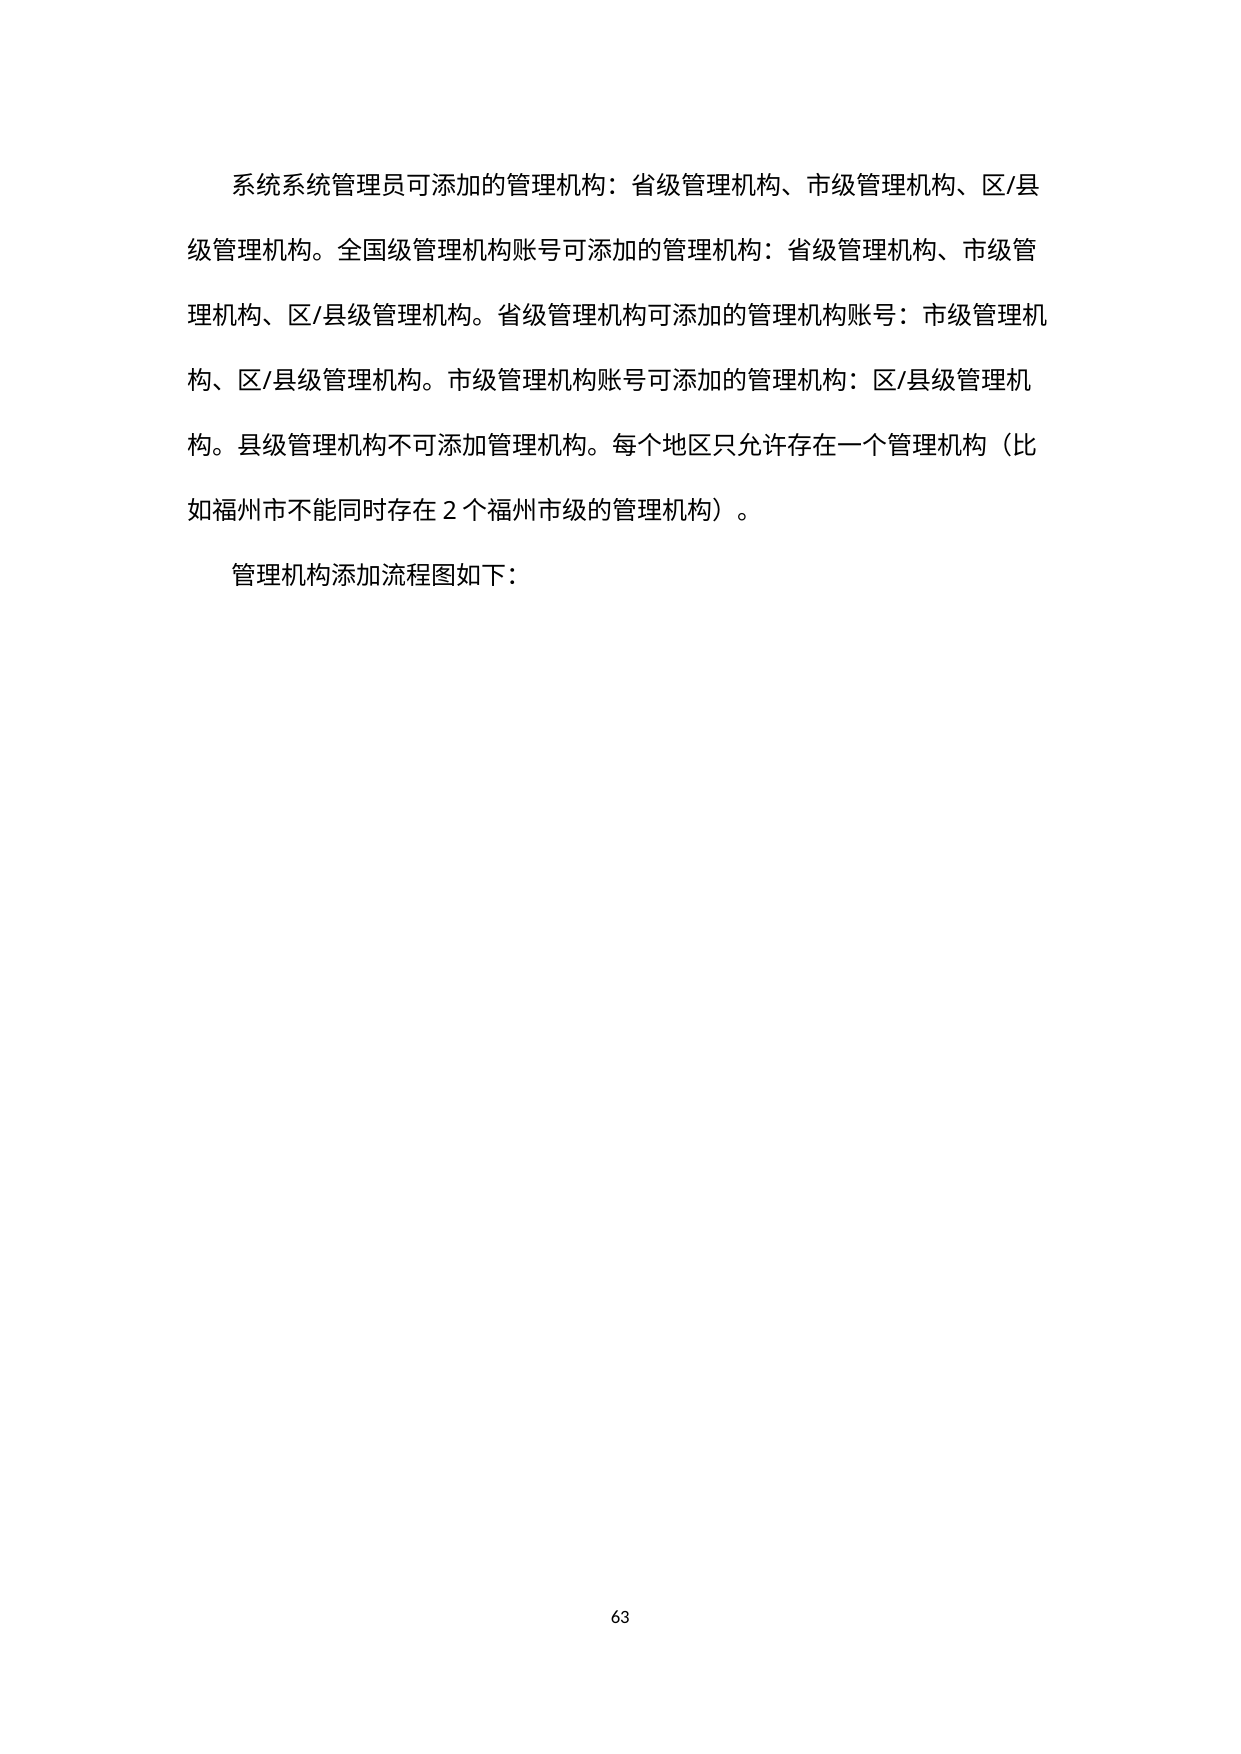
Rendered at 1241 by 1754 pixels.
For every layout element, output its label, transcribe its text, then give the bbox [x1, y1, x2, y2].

text 系统系统管理员可添加的管理机构：省级管理机构、市级管理机构、区/县级管理机构。全国级管理机构账号可添加的管理机构：省级管理机构、市级管理机构、区/县级管理机构。省级管理机构可添加的管理机构账号：市级管理机构、区/县级管理机构。市级管理机构账号可添加的管理机构：区/县级管理机构。县级管理机构不可添加管理机构。每个地区只允许存在一个管理机构（比如福州市不能同时存在2个福州市级的管理机构）。 [187, 151, 1053, 541]
text 管理机构添加流程图如下： [187, 541, 1053, 606]
